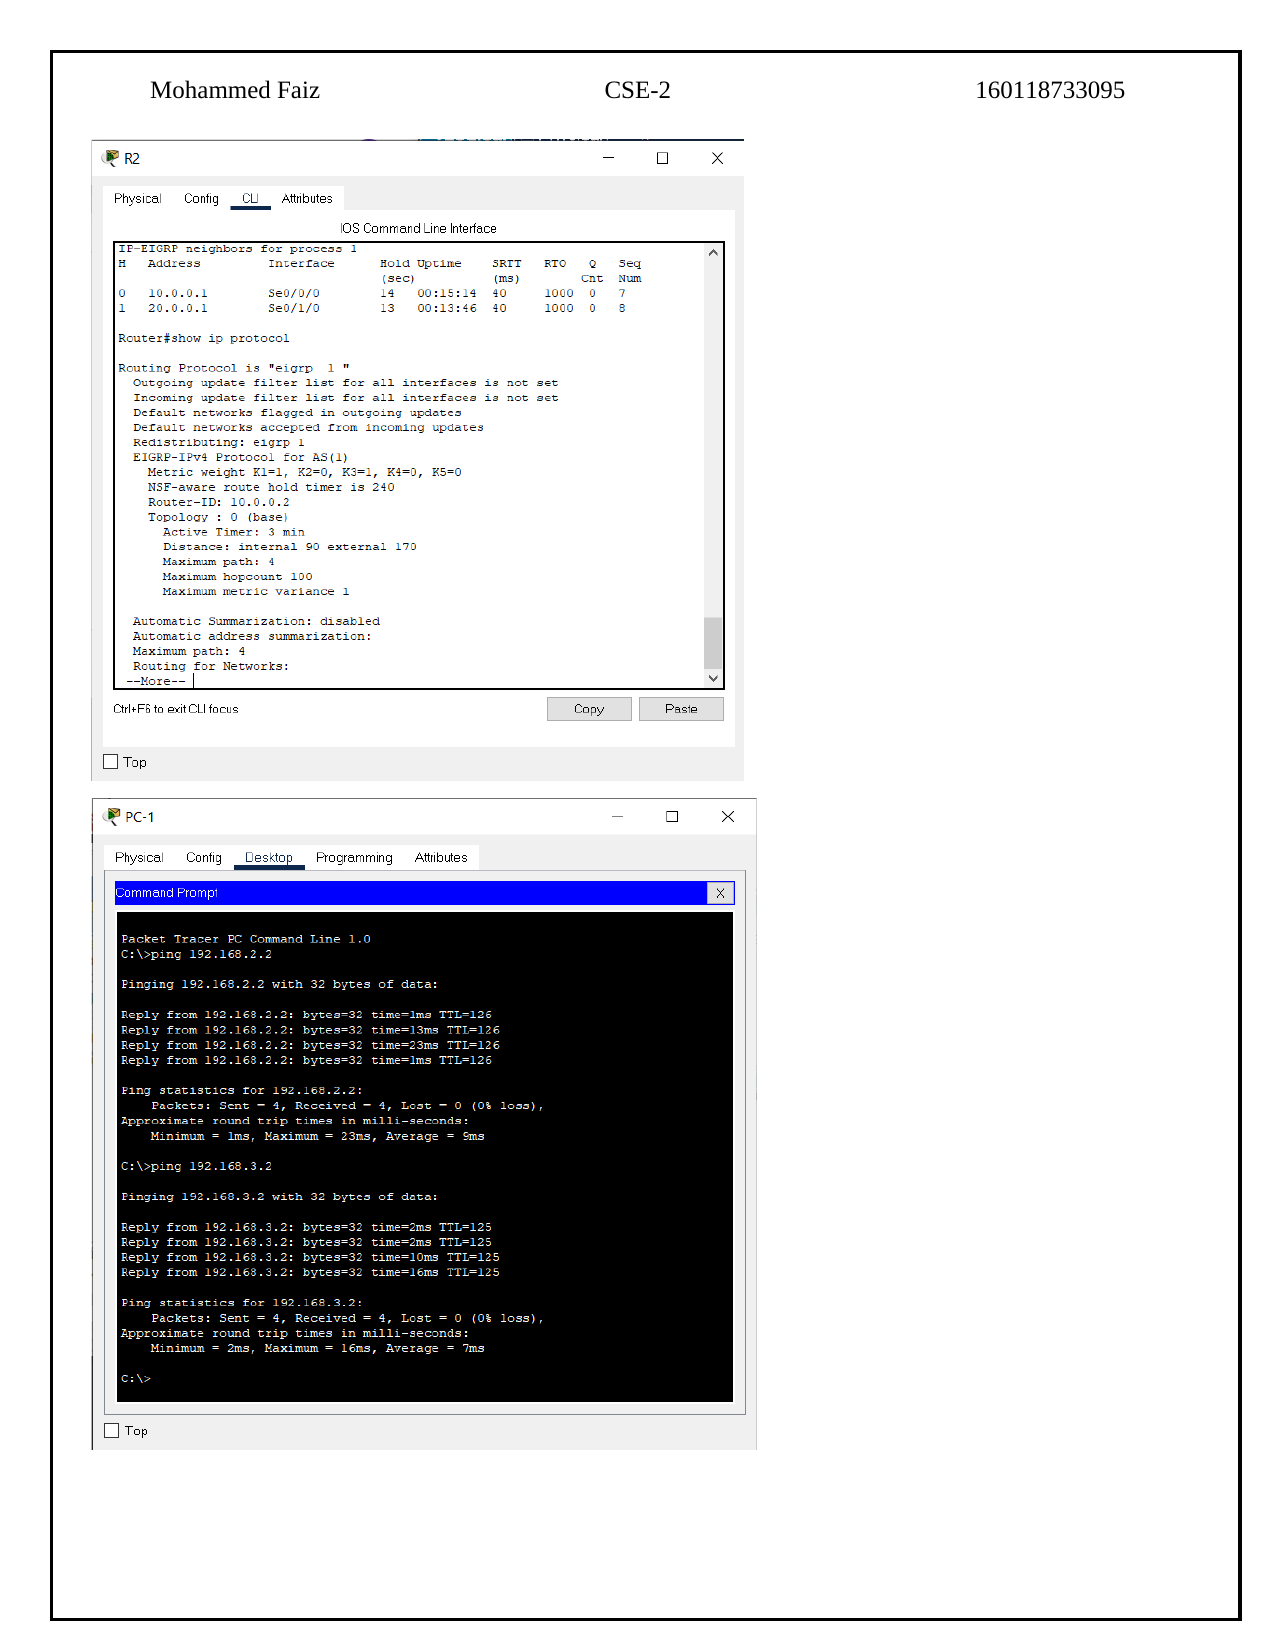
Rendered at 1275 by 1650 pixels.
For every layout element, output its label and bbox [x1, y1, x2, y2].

picture [91, 139, 744, 781]
picture [91, 798, 757, 1450]
